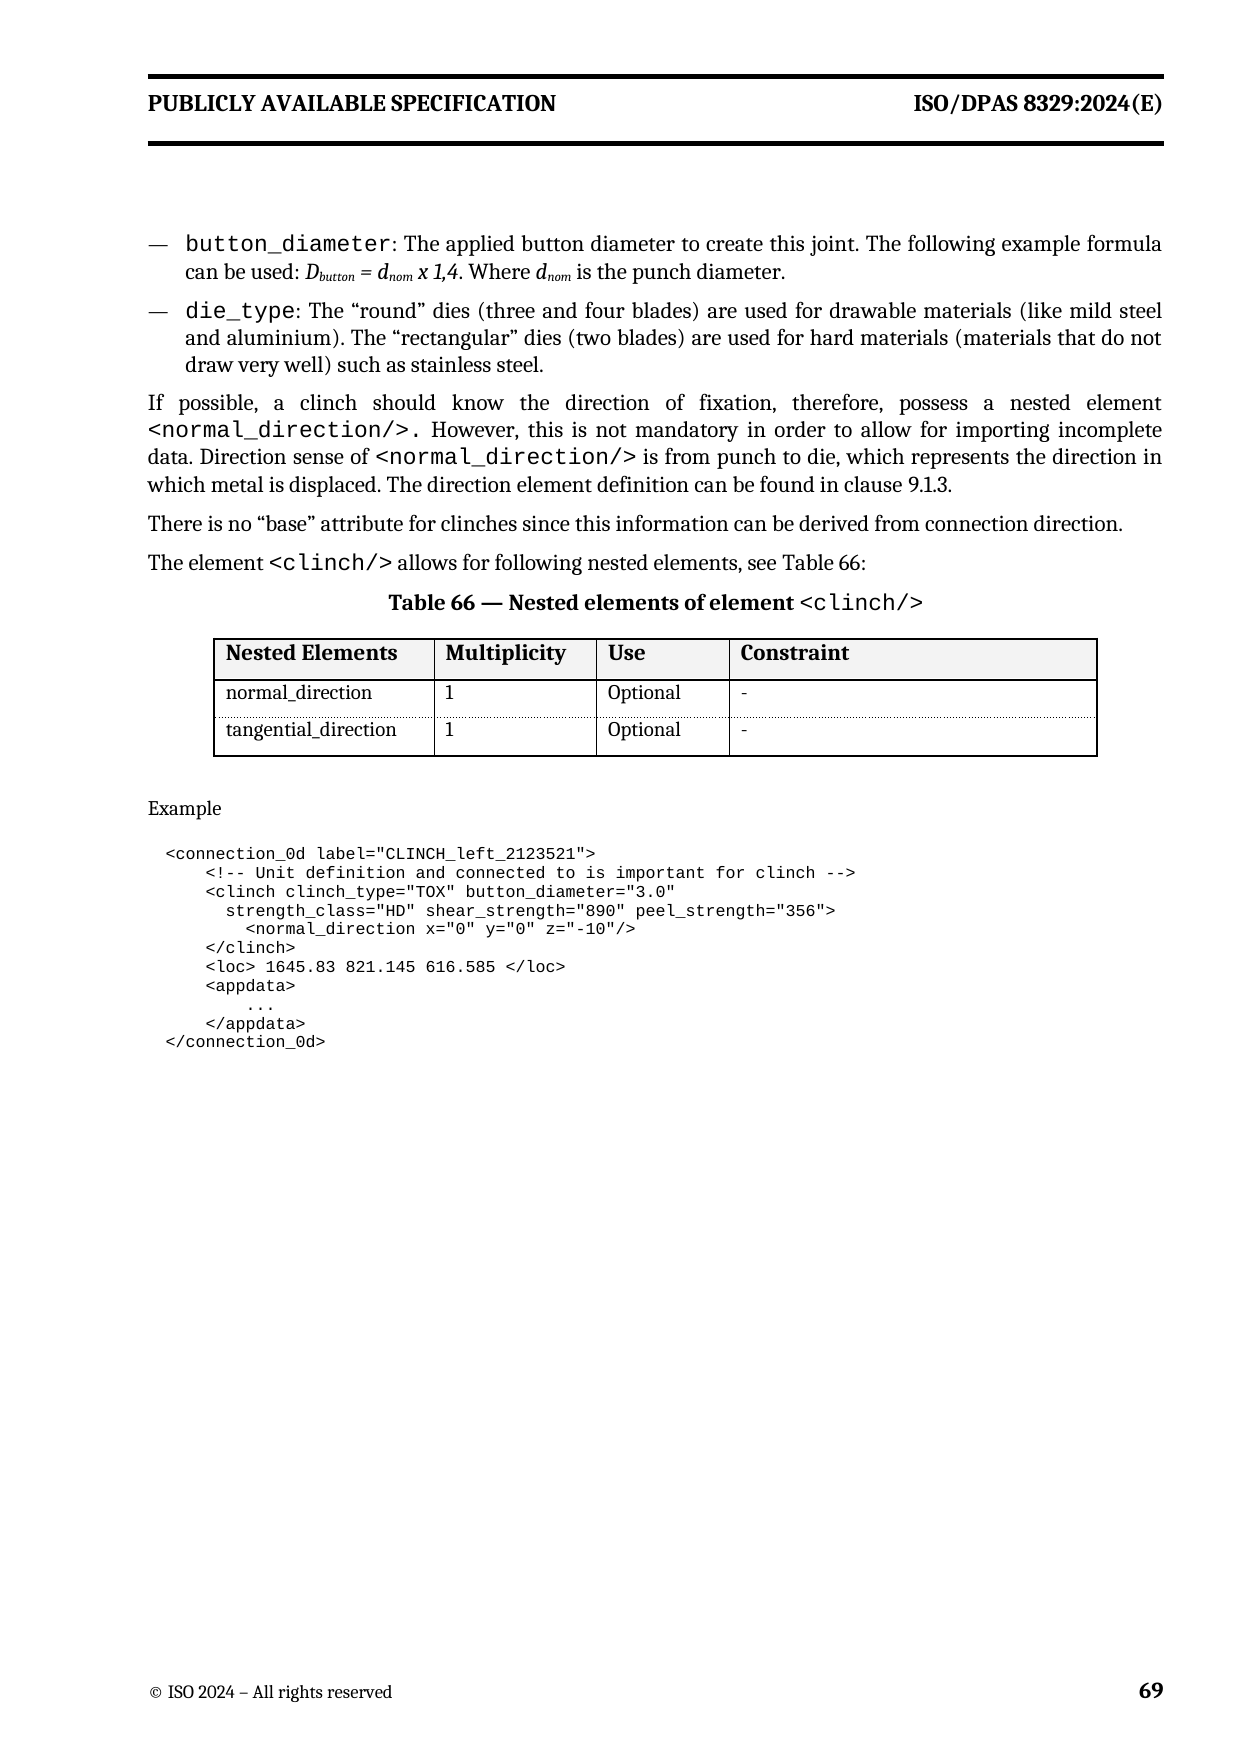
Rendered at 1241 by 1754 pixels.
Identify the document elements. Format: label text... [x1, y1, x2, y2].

text <clinch clinch_type="TOX" button_diameter="3.0" strength_class="HD" shear_strength="890" peel_strength="356"> [165, 883, 1146, 921]
text Table 66 — Nested elements of element <clinch/> [148, 589, 1163, 617]
text </clinch> [165, 940, 1146, 959]
text Example [148, 796, 1163, 821]
text ... [165, 996, 1146, 1015]
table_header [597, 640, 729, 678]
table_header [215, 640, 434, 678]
text The element <clinch/> allows for following nested elements, see Table 66: [148, 549, 1163, 577]
text <normal_direction x="0" y="0" z="-10"/> [165, 921, 1146, 940]
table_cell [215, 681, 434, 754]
list die_type: The “round” dies (three and four blades) are used for drawable materials (like mild steel and aluminium). The “rectangular” dies (two blades) are used for hard materials (materials that do not draw very well) such as stainless steel. [148, 297, 1163, 378]
text <appdata> [165, 977, 1146, 996]
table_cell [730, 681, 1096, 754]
text <loc> 1645.83 821.145 616.585 </loc> [165, 959, 1146, 977]
text </appdata> [165, 1015, 1146, 1034]
text <!-- Unit definition and connected to is important for clinch --> [165, 864, 1146, 883]
text <connection_0d label="CLINCH_left_2123521"> [165, 846, 1146, 864]
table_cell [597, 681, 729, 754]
text </connection_0d> [165, 1034, 1146, 1053]
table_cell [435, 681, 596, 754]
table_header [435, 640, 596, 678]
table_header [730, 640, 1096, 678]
list button_diameter: The applied button diameter to create this joint. The following example formula can be used: Dbutton = dnom x 1,4. Where dnom is the punch diameter. [148, 231, 1163, 285]
text There is no “base” attribute for clinches since this information can be derived from connection direction. [148, 510, 1163, 537]
text If possible, a clinch should know the direction of fixation, therefore, possess a nested element <normal_direction/>. However, this is not mandatory in order to allow for importing incomplete data. Direction sense of <normal_direction/> is from punch to die, which represents the direction in which metal is displaced. The direction element definition can be found in clause 9.1.3. [148, 390, 1163, 498]
